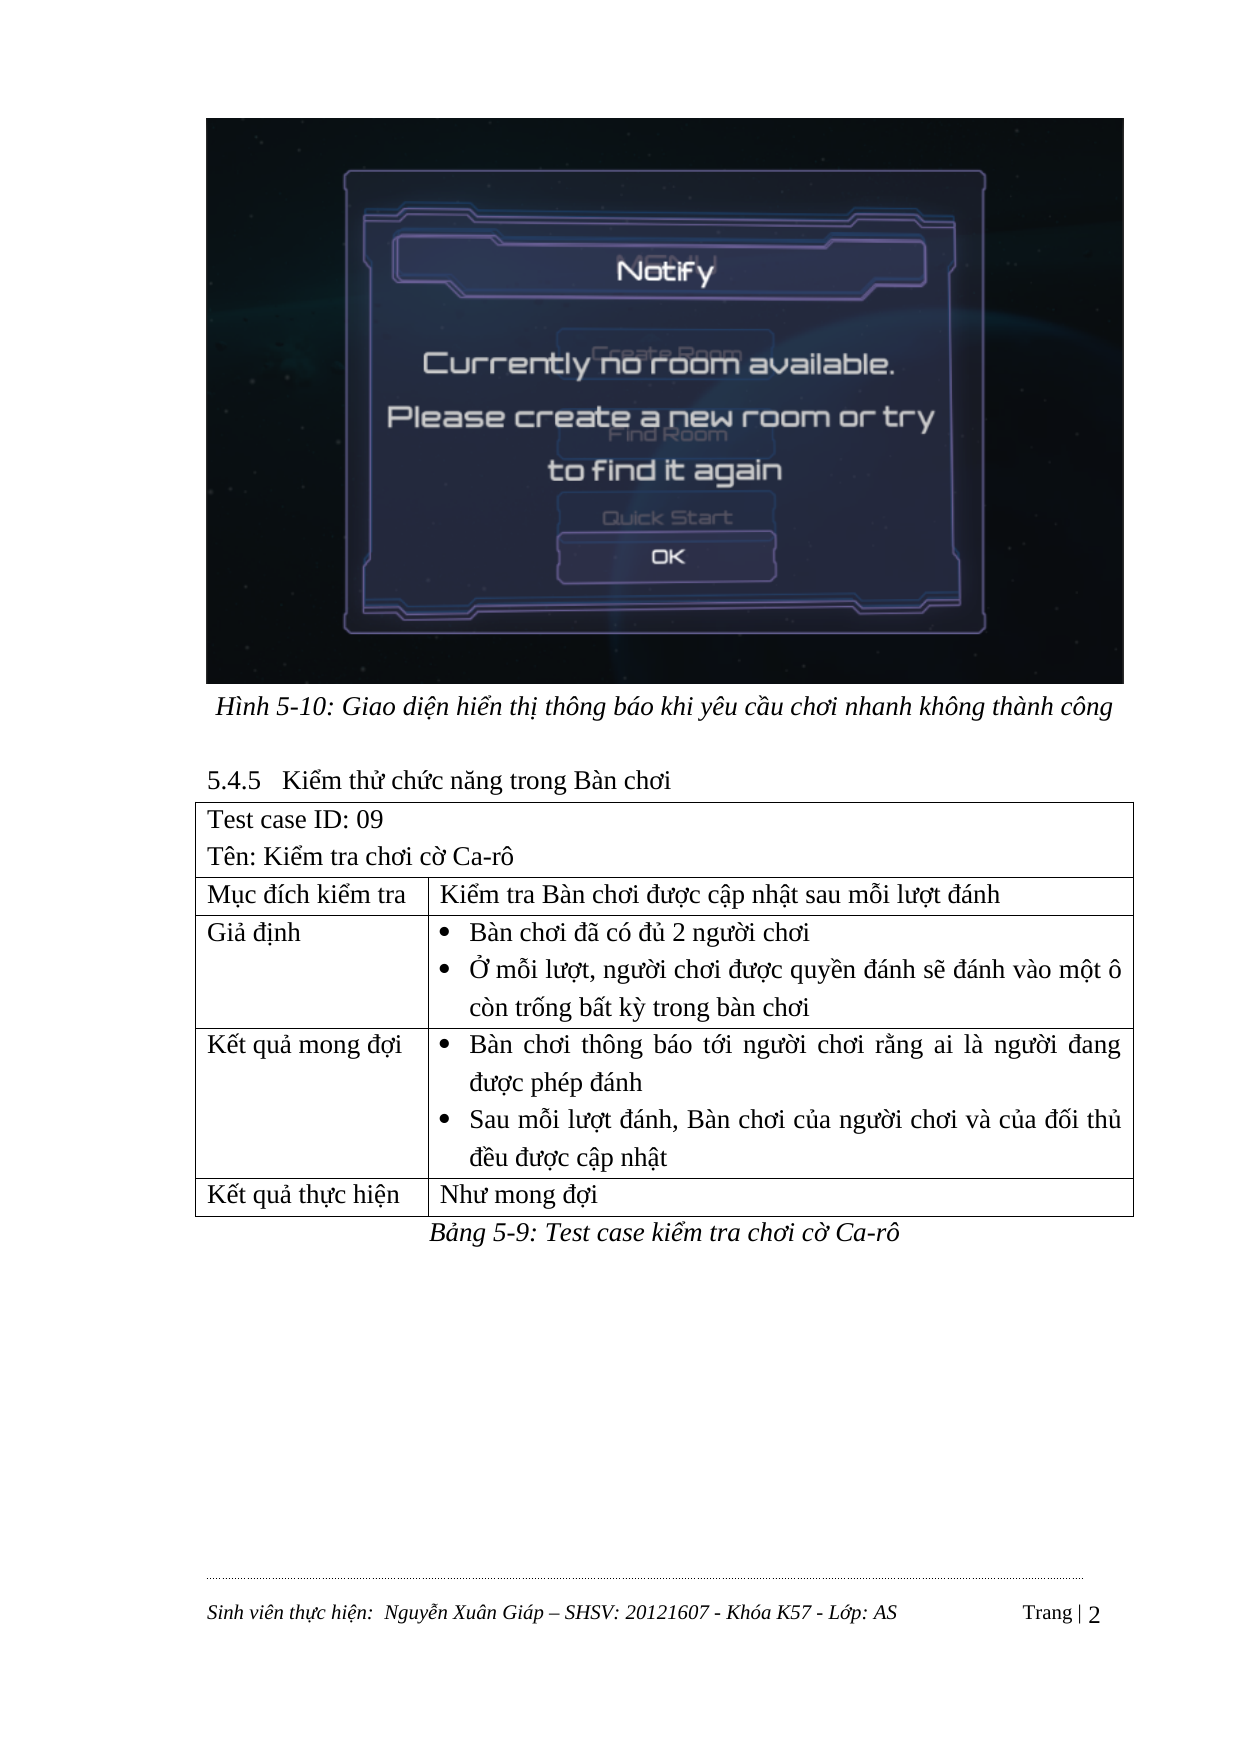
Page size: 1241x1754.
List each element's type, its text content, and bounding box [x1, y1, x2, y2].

text Hình 5-10: Giao diện hiển thị thông báo khi yêu cầu chơi nhanh không thành công [207, 690, 1122, 721]
table_cell Bàn chơi đã có đủ 2 người chơi Ở mỗi lượt, người chơi được quyền đánh sẽ đánh vào một ô còn trống bất kỳ trong bàn chơi [429, 916, 1133, 1028]
table_cell Giả định [196, 916, 428, 1028]
table_cell Mục đích kiểm tra [196, 878, 428, 915]
picture [206, 118, 1124, 684]
table_cell Kiểm tra Bàn chơi được cập nhật sau mỗi lượt đánh [429, 878, 1133, 915]
text Bảng 5-9: Test case kiểm tra chơi cờ Ca-rô [207, 1217, 1122, 1248]
table_cell Kết quả mong đợi [196, 1029, 428, 1178]
table_cell Kết quả thực hiện [196, 1179, 428, 1216]
table_header Test case ID: 09 Tên: Kiểm tra chơi cờ Ca-rô [196, 803, 1133, 877]
table_cell Bàn chơi thông báo tới người chơi rằng ai là người đang được phép đánh Sau mỗi lượt đánh, Bàn chơi của người chơi và của đối thủ đều được cập nhật [429, 1029, 1133, 1178]
text 5.4.5 Kiểm thử chức năng trong Bàn chơi [207, 764, 1122, 796]
table_cell Như mong đợi [429, 1179, 1133, 1216]
